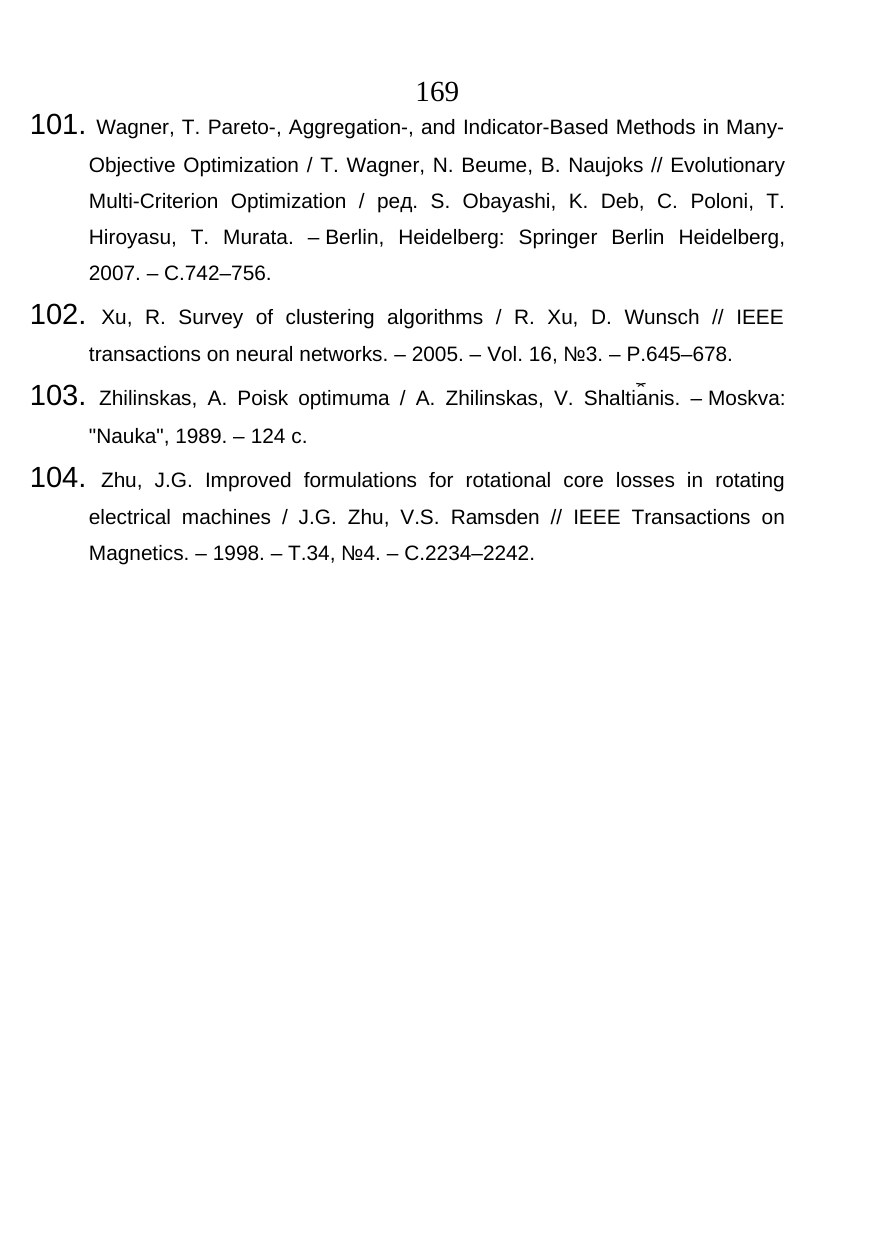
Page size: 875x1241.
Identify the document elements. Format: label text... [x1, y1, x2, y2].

list Zhu, J.G. Improved formulations for rotational core losses in rotating electrical machines / J.G. Zhu, V.S. Ramsden // IEEE Transactions on Magnetics. – 1998. – Т.34, №4. – C.2234–2242. [29, 459, 785, 565]
list Zhilinskas, A. Poisk optimuma / A. Zhilinskas, V. Shalti︠a︡nis. – Moskva: "Nauka", 1989. – 124 c. [29, 378, 785, 448]
list Xu, R. Survey of clustering algorithms / R. Xu, D. Wunsch // IEEE transactions on neural networks. – 2005. – Vol. 16, №3. – P.645–678. [29, 297, 785, 366]
list Wagner, T. Pareto-, Aggregation-, and Indicator-Based Methods in Many-Objective Optimization / T. Wagner, N. Beume, B. Naujoks // Evolutionary Multi-Criterion Optimization / ред. S. Obayashi, K. Deb, C. Poloni, T. Hiroyasu, T. Murata. – Berlin, Heidelberg: Springer Berlin Heidelberg, 2007. – C.742–756. [29, 107, 785, 285]
